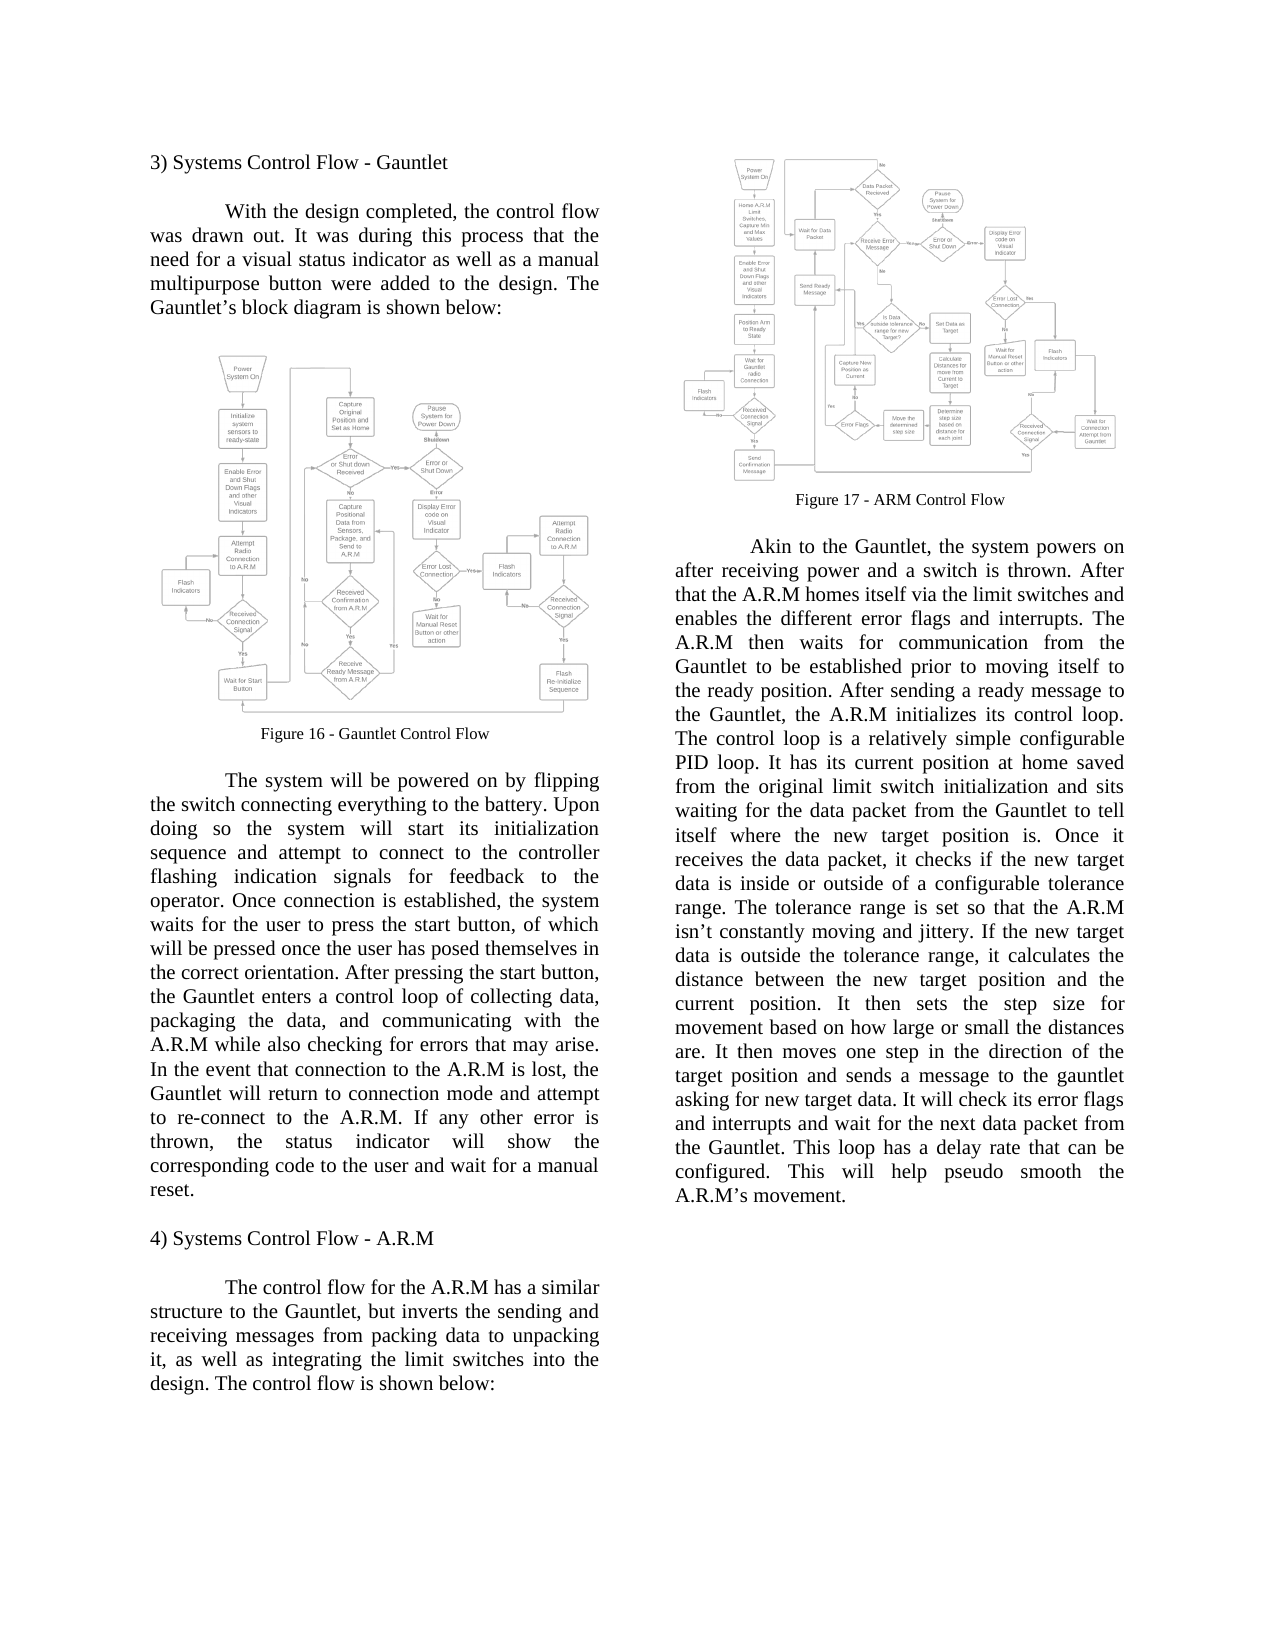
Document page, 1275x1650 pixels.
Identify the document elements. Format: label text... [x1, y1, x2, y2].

text 3) Systems Control Flow - Gauntlet [150, 150, 600, 174]
picture [150, 344, 600, 724]
text 4) Systems Control Flow - A.R.M [150, 1226, 600, 1250]
text Figure 17 - ARM Control Flow [675, 490, 1125, 509]
text With the design completed, the control flow was drawn out. It was during this process that the need for a visual status indicator as well as a manual multipurpose button were added to the design. The Gauntlet’s block diagram is shown below: [150, 199, 600, 319]
text The control flow for the A.R.M has a similar structure to the Gauntlet, but inverts the sending and receiving messages from packing data to unpacking it, as well as integrating the limit switches into the design. The control flow is shown below: [150, 1275, 600, 1395]
text Akin to the Gauntlet, the system powers on after receiving power and a switch is thrown. After that the A.R.M homes itself via the limit switches and enables the different error flags and interrupts. The A.R.M then waits for communication from the Gauntlet to be established prior to moving itself to the ready position. After sending a ready message to the Gauntlet, the A.R.M initializes its control loop. The control loop is a relatively simple configurable PID loop. It has its current position at home saved from the original limit switch initialization and sits waiting for the data packet from the Gauntlet to tell itself where the new target position is. Once it receives the data packet, it checks if the new target data is inside or outside of a configurable tolerance range. The tolerance range is set so that the A.R.M isn’t constantly moving and jittery. If the new target data is outside the tolerance range, it calculates the distance between the new target position and the current position. It then sets the step size for movement based on how large or small the distances are. It then moves one step in the direction of the target position and sends a message to the gauntlet asking for new target data. It will check its error flags and interrupts and wait for the next data packet from the Gauntlet. This loop has a delay rate that can be configured. This will help pseudo smooth the A.R.M’s movement. [675, 534, 1125, 1207]
text The system will be powered on by flipping the switch connecting everything to the battery. Upon doing so the system will start its initialization sequence and attempt to connect to the controller flashing indication signals for feedback to the operator. Once connection is established, the system waits for the user to press the start button, of which will be pressed once the user has posed themselves in the correct orientation. After pressing the start button, the Gauntlet enters a control loop of collecting data, packaging the data, and communicating with the A.R.M while also checking for errors that may arise. In the event that connection to the A.R.M is lost, the Gauntlet will return to connection mode and attempt to re-connect to the A.R.M. If any other error is thrown, the status indicator will show the corresponding code to the user and wait for a manual reset. [150, 768, 600, 1201]
text Figure 16 - Gauntlet Control Flow [150, 724, 600, 743]
picture [675, 150, 1125, 490]
